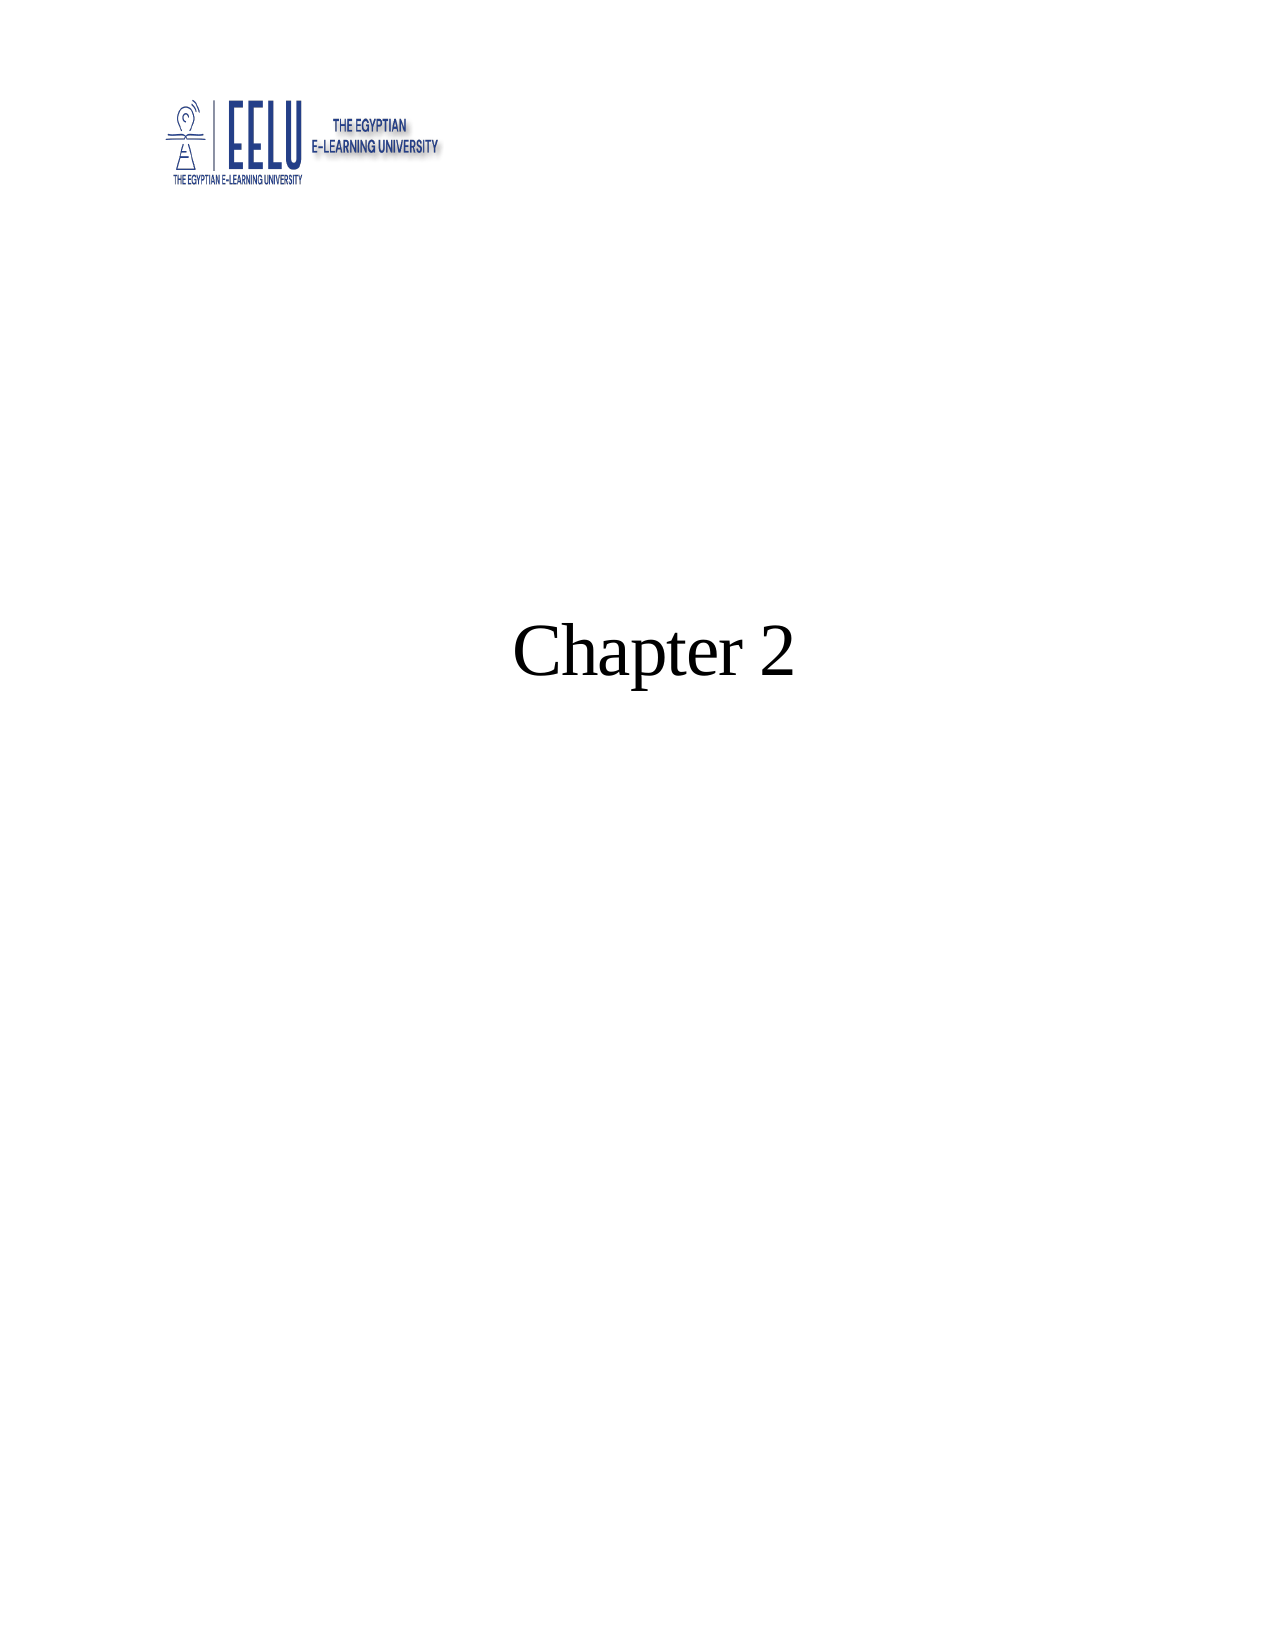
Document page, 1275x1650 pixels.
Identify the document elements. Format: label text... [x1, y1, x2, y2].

picture [150, 75, 444, 188]
title Chapter 2 [150, 605, 1125, 691]
